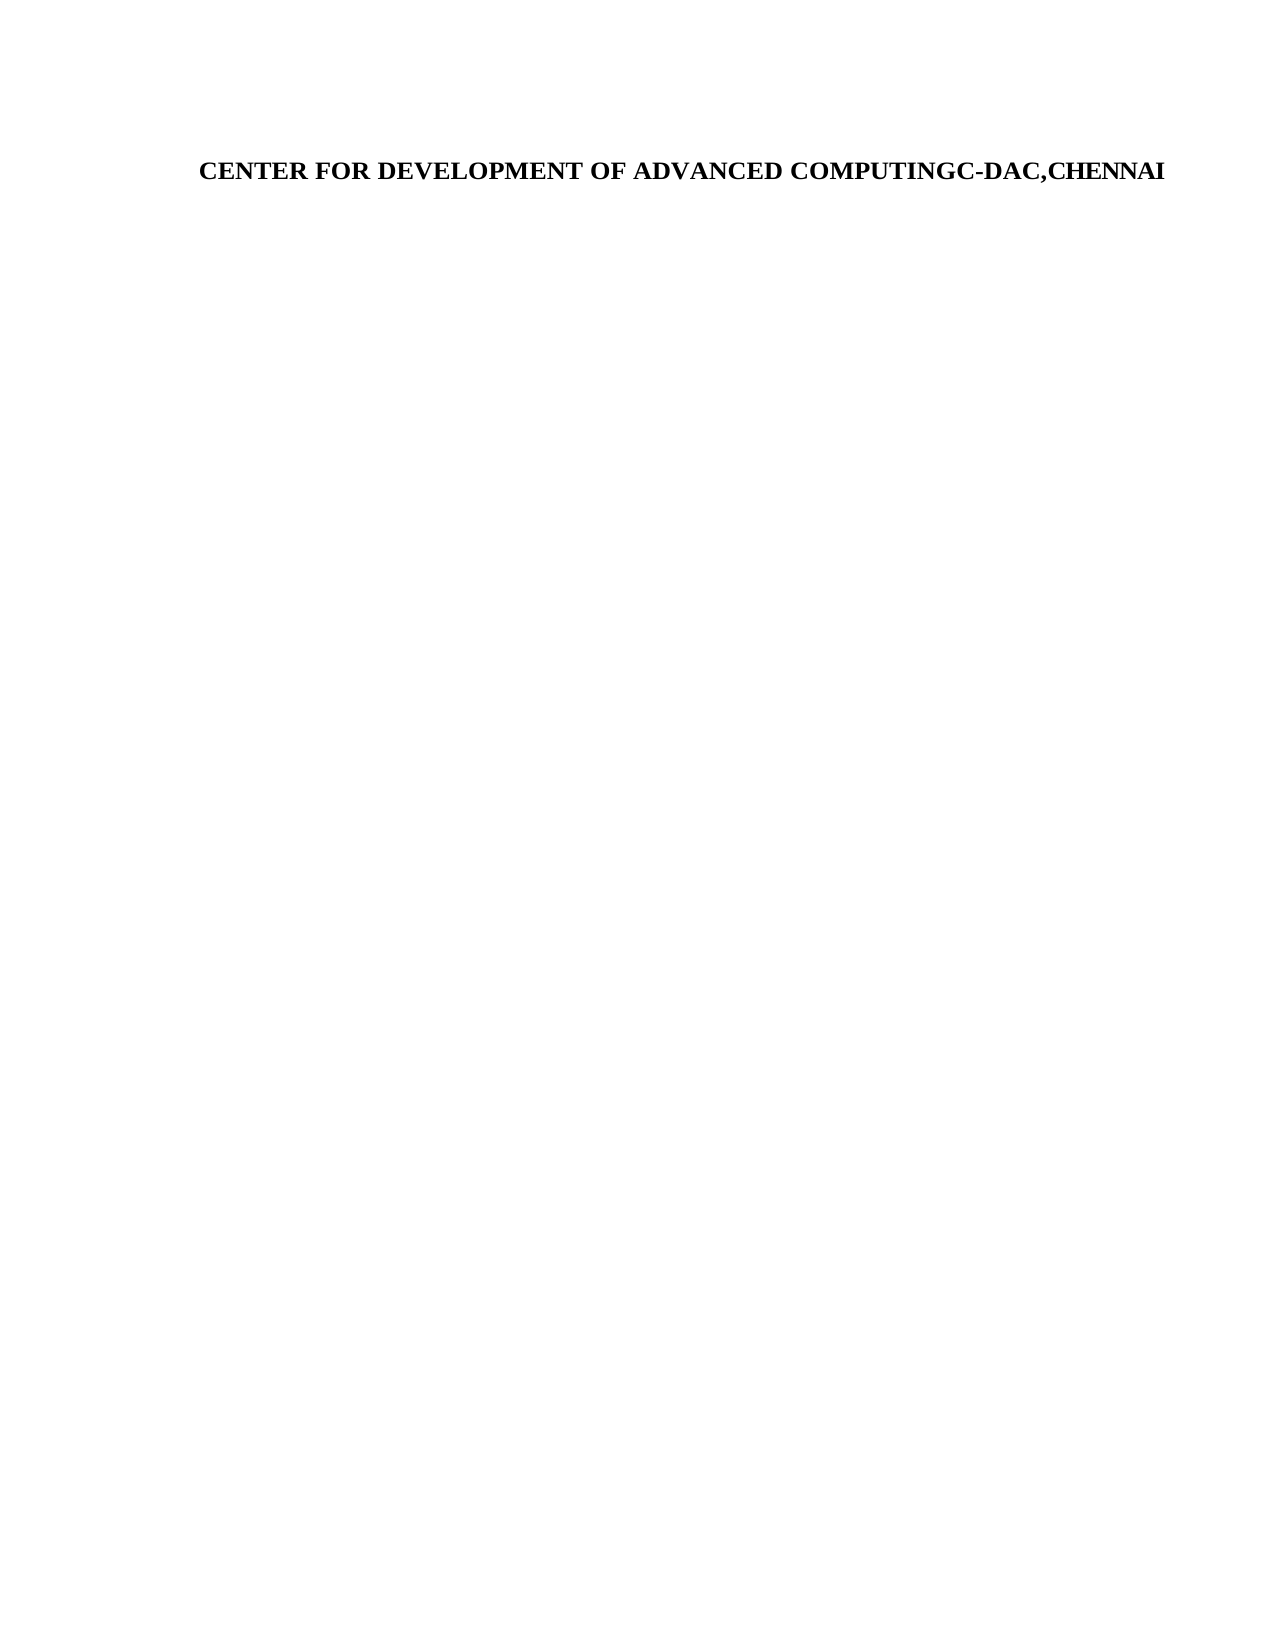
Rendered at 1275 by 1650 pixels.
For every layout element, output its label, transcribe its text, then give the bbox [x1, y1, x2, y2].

text CENTER FOR DEVELOPMENT OF ADVANCED COMPUTINGC-DAC,CHENNAI [198, 156, 1181, 185]
